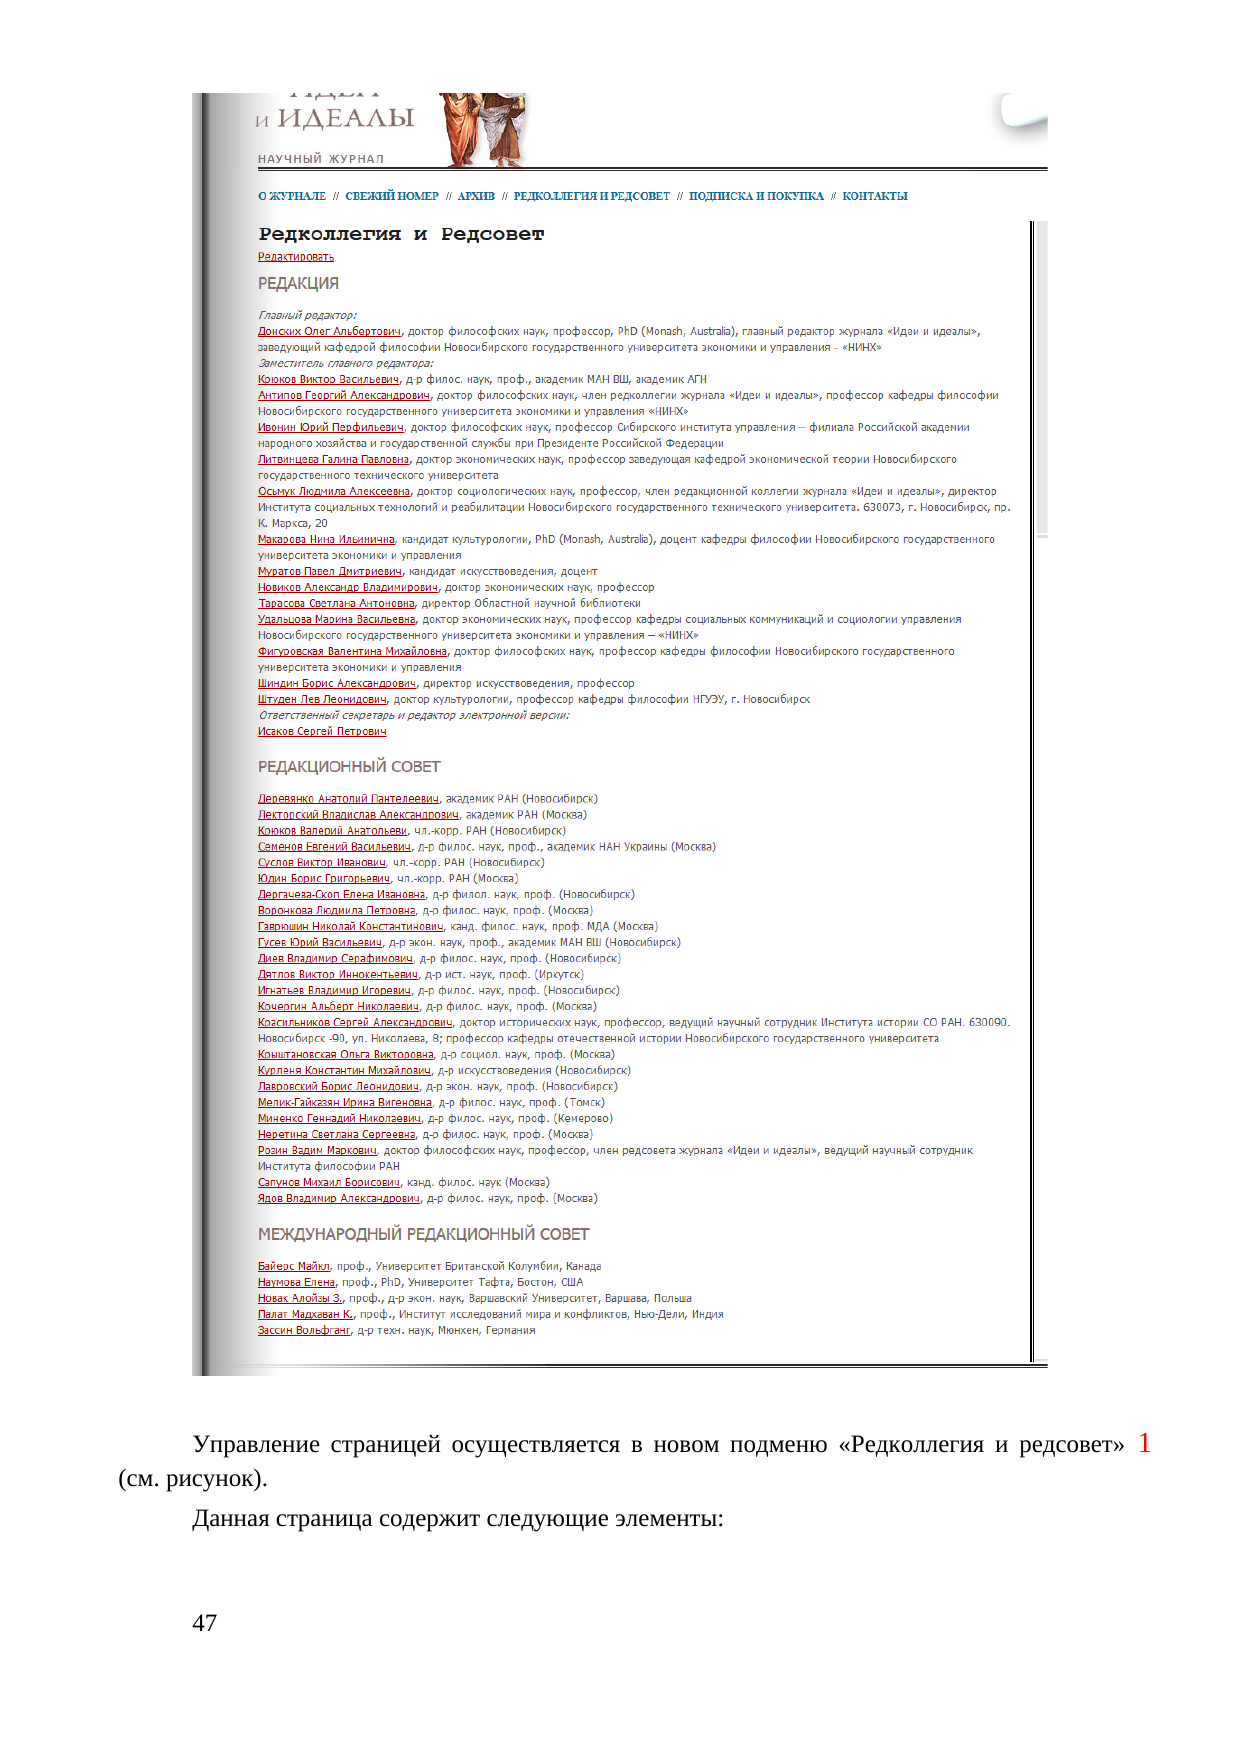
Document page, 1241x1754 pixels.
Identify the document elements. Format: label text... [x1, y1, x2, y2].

text Управление страницей осуществляется в новом подменю «Редколлегия и редсовет» 1 (см. рисунок). [118, 1426, 1152, 1492]
text Данная страница содержит следующие элементы: [118, 1503, 1152, 1531]
picture [192, 93, 1048, 1376]
